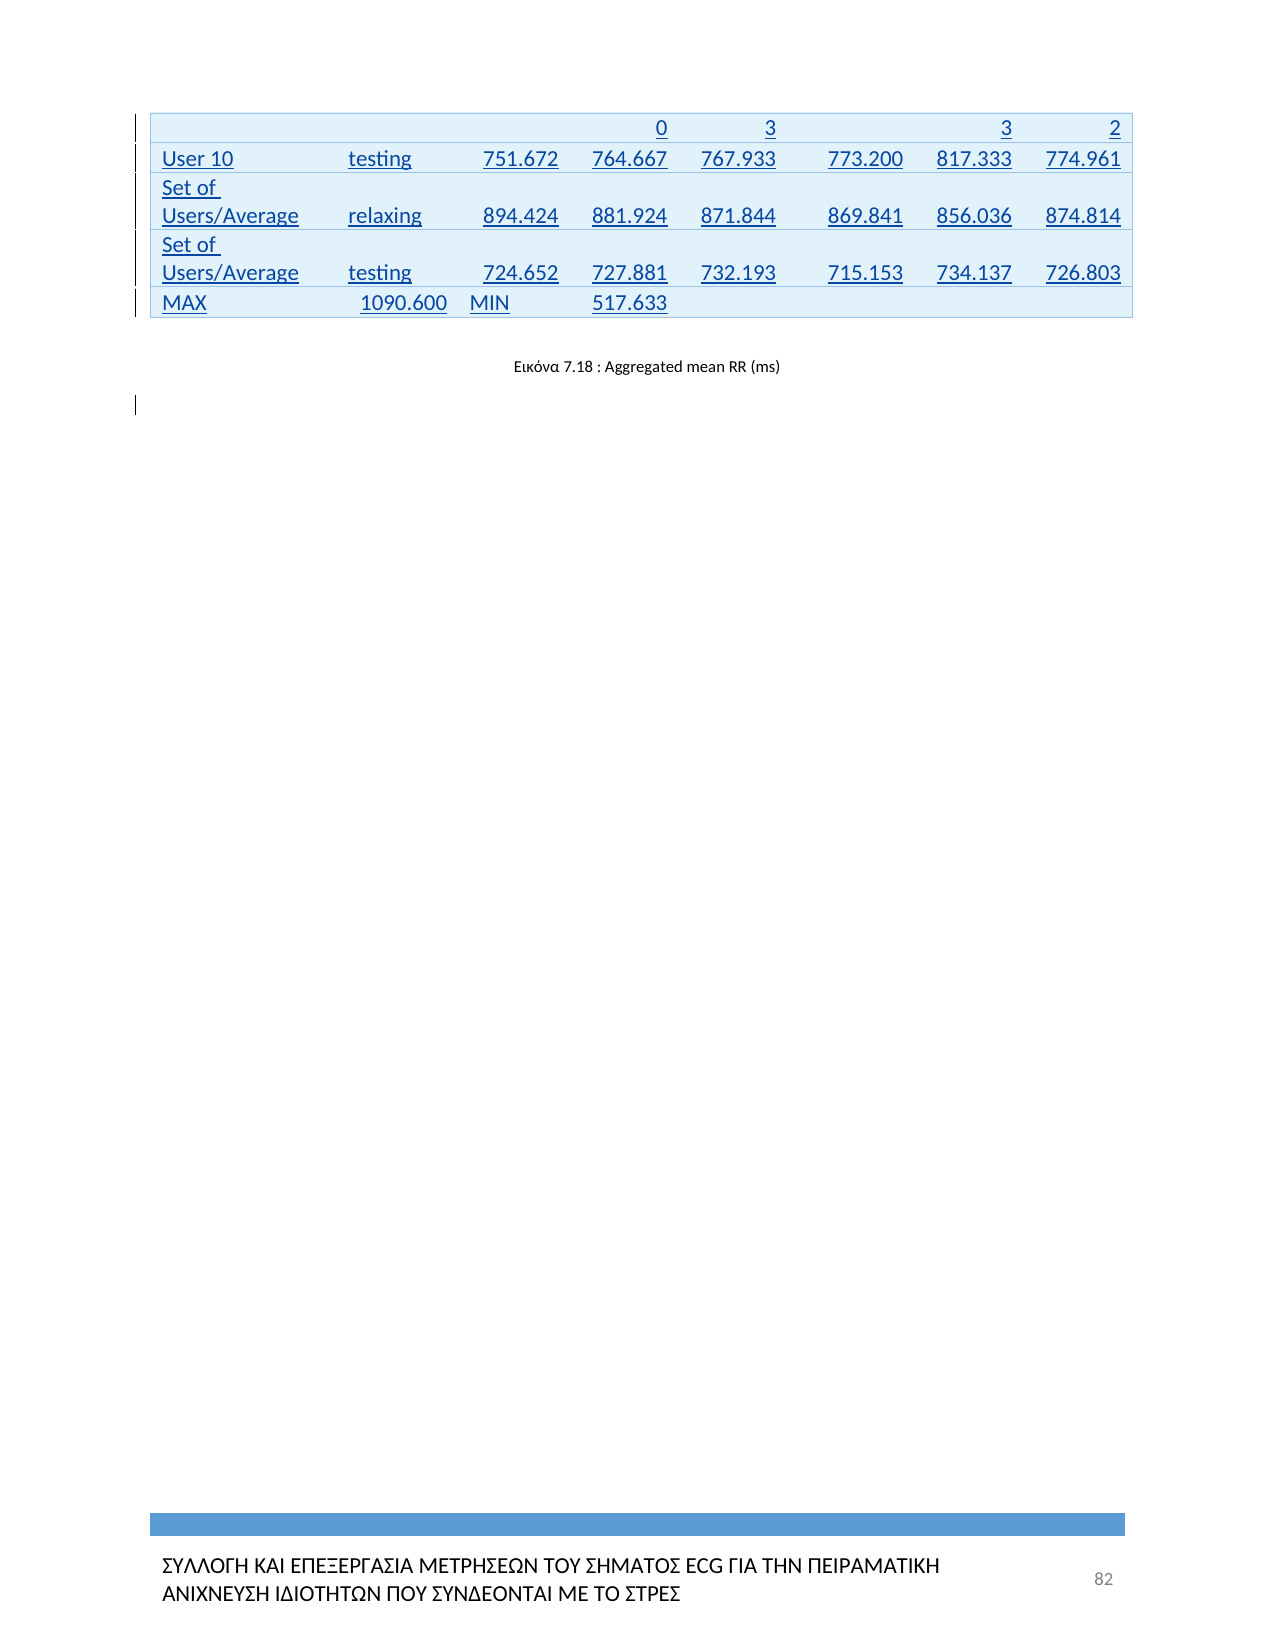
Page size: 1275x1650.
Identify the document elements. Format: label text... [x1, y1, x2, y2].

text Εικόνα 7.18 : Aggregated mean RR (ms) [150, 356, 1125, 376]
